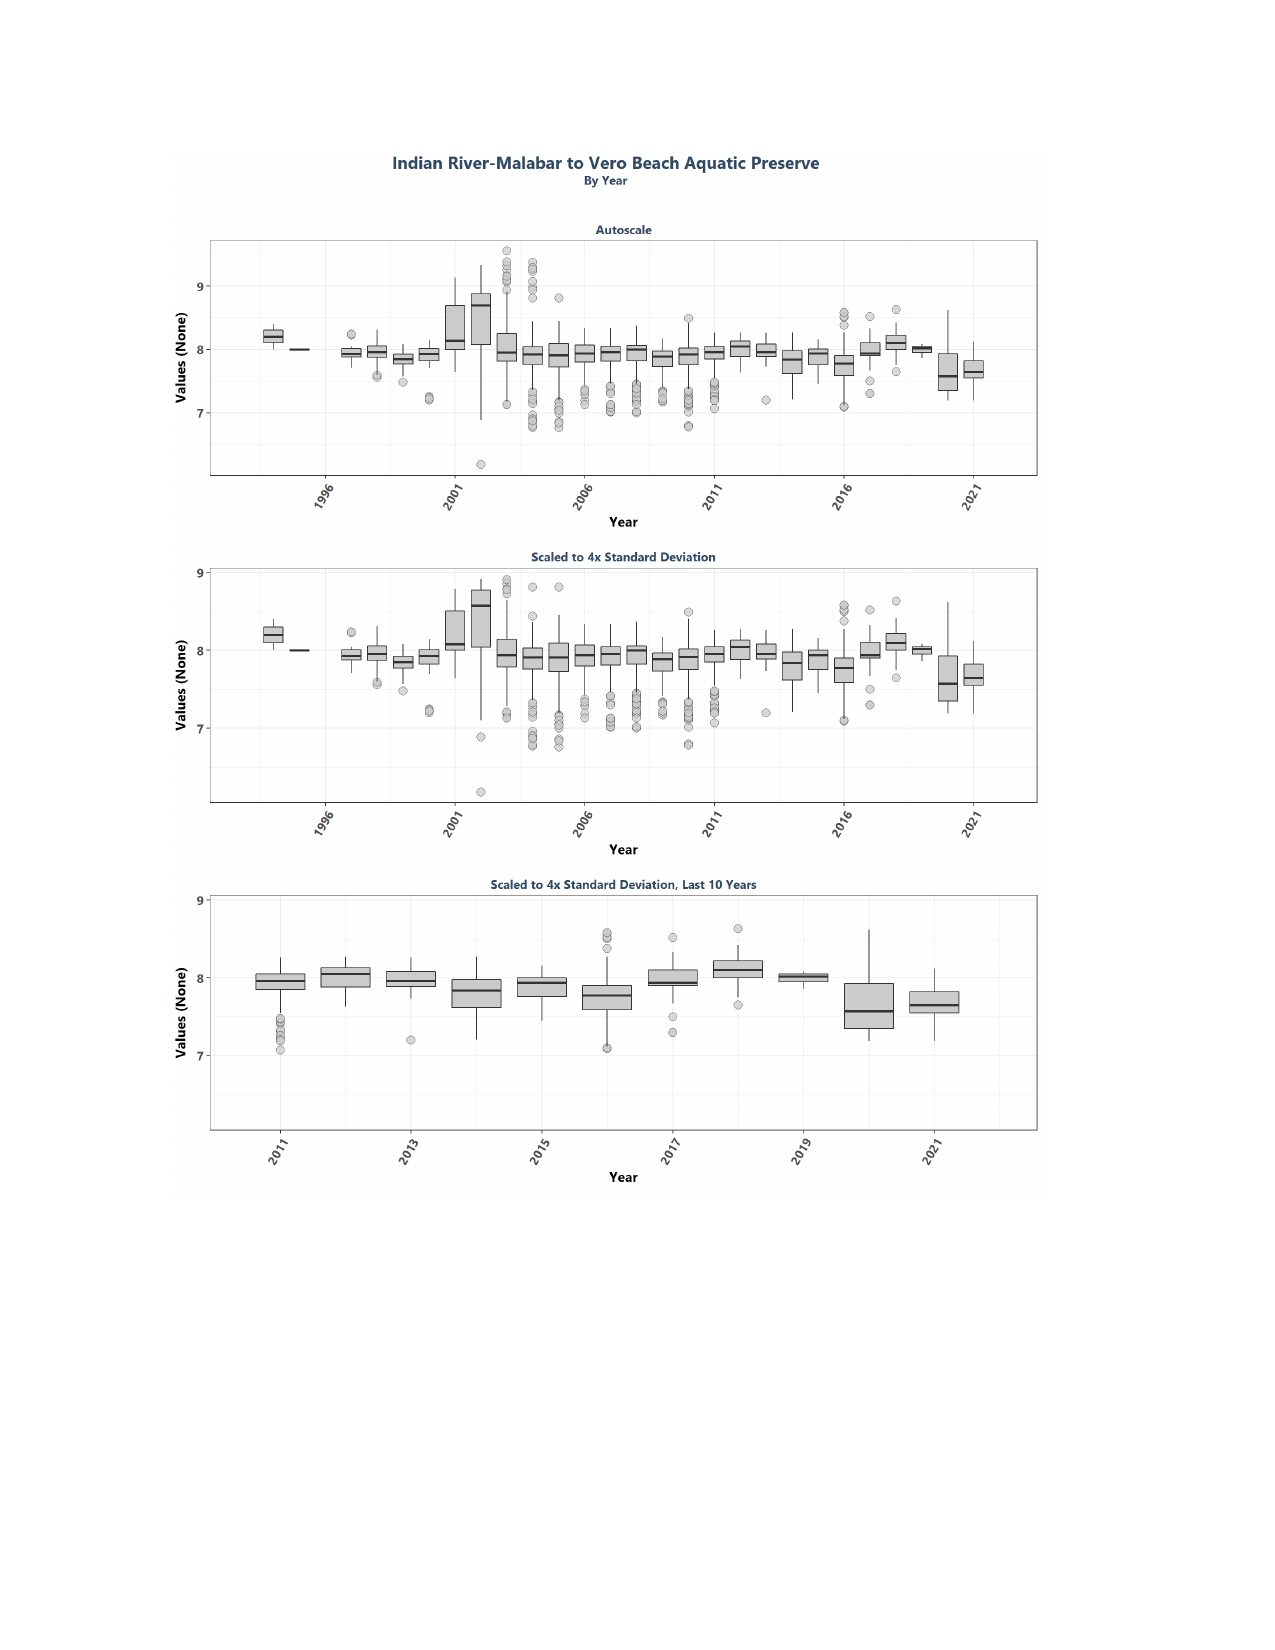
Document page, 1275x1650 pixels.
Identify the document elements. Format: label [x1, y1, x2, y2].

picture [168, 150, 1044, 1200]
